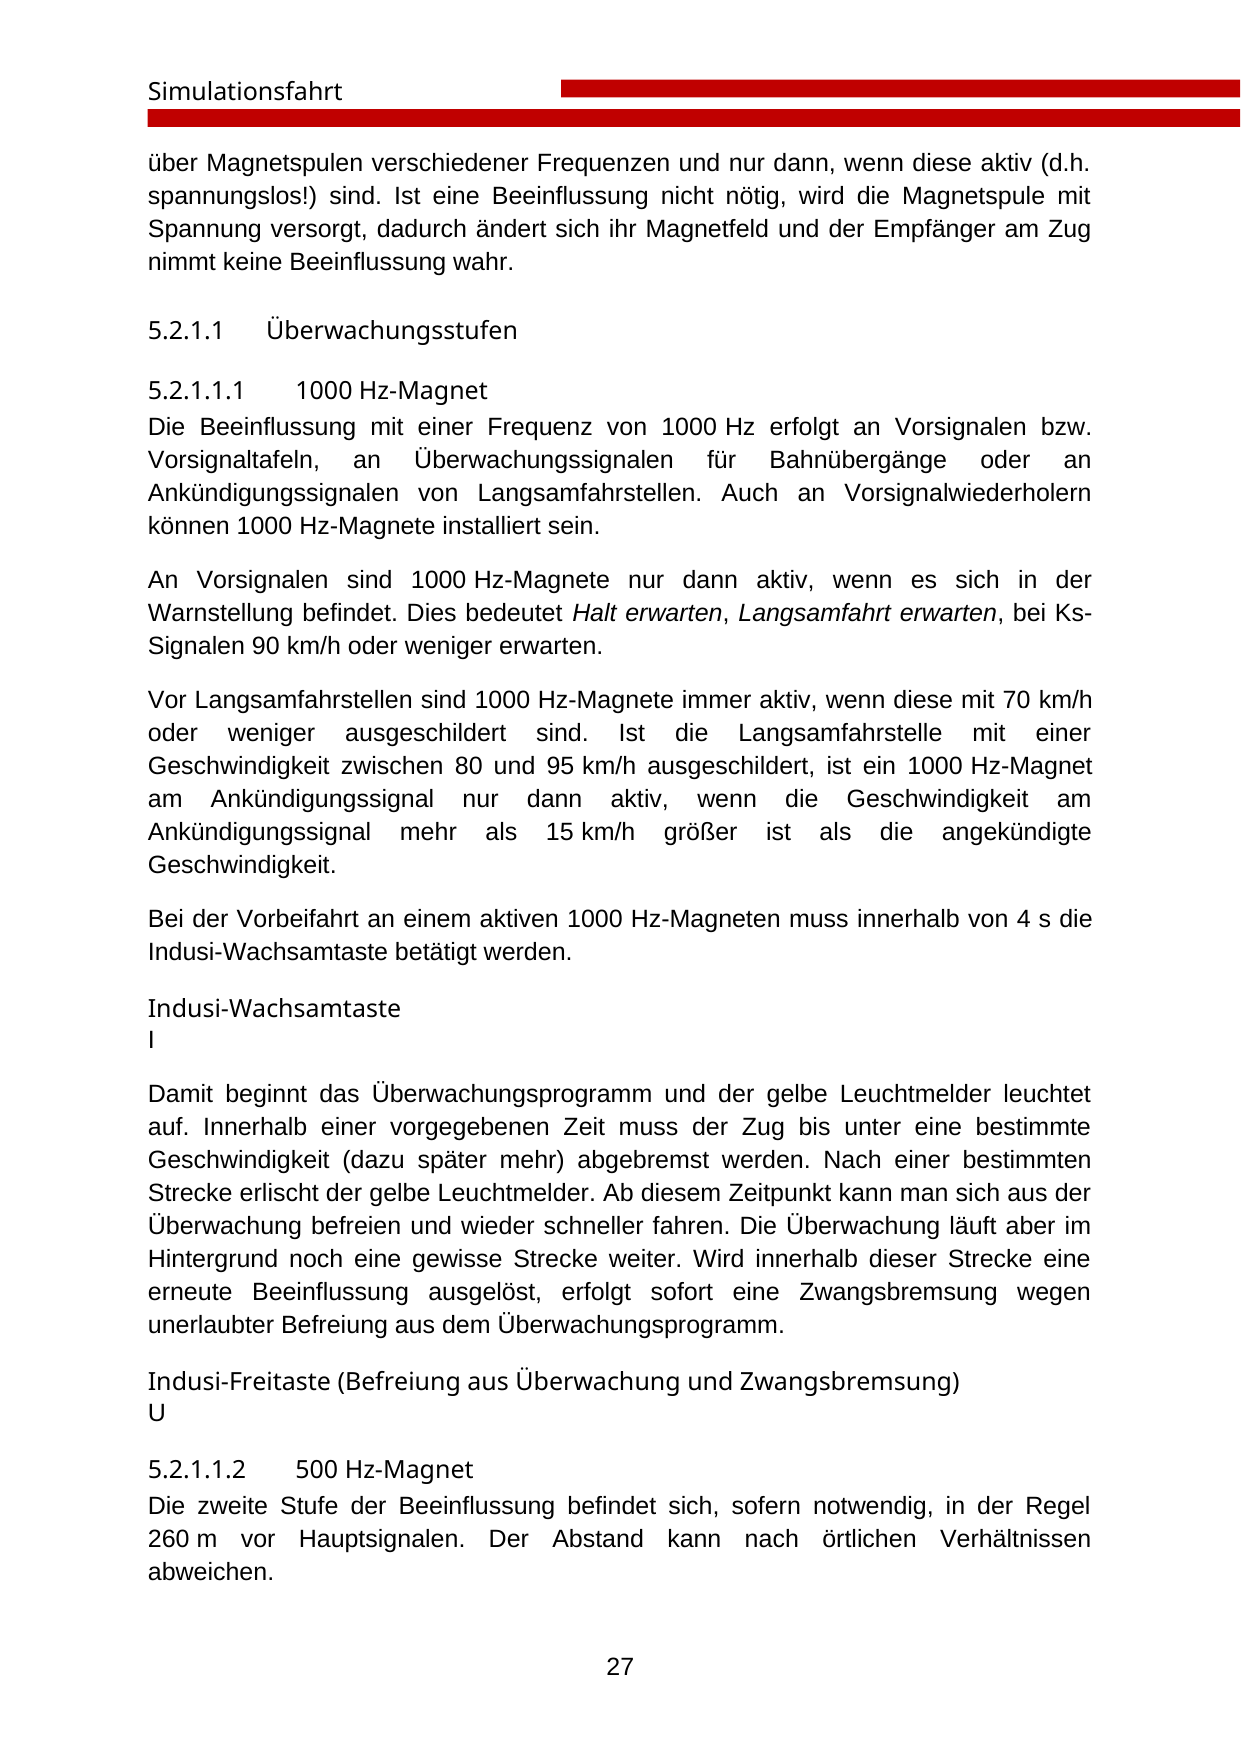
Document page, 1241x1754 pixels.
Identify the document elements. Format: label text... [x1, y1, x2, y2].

text I [148, 1025, 1093, 1054]
text U [148, 1398, 1093, 1427]
subtitle 1000 Hz-Magnet [148, 373, 1093, 407]
text Vor Langsamfahrstellen sind 1000 Hz-Magnete immer aktiv, wenn diese mit 70 km/h oder weniger ausgeschildert sind. Ist die Langsamfahrstelle mit einer Geschwindigkeit zwischen 80 und 95 km/h ausgeschildert, ist ein 1000 Hz-Magnet am Ankündigungssignal nur dann aktiv, wenn die Geschwindigkeit am Ankündigungssignal mehr als 15 km/h größer ist als die angekündigte Geschwindigkeit. [148, 685, 1093, 879]
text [148, 148, 1093, 275]
text An Vorsignalen sind 1000 Hz-Magnete nur dann aktiv, wenn es sich in der Warnstellung befindet. Dies bedeutet Halt erwarten, Langsamfahrt erwarten, bei Ks-Signalen 90 km/h oder weniger erwarten. [148, 565, 1093, 660]
text Damit beginnt das Überwachungsprogramm und der gelbe Leuchtmelder leuchtet auf. Innerhalb einer vorgegebenen Zeit muss der Zug bis unter eine bestimmte Geschwindigkeit (dazu später mehr) abgebremst werden. Nach einer bestimmten Strecke erlischt der gelbe Leuchtmelder. Ab diesem Zeitpunkt kann man sich aus der Überwachung befreien und wieder schneller fahren. Die Überwachung läuft aber im Hintergrund noch eine gewisse Strecke weiter. Wird innerhalb dieser Strecke eine erneute Beeinflussung ausgelöst, erfolgt sofort eine Zwangsbremsung wegen unerlaubter Befreiung aus dem Überwachungsprogramm. [148, 1079, 1093, 1339]
text Die Beeinflussung mit einer Frequenz von 1000 Hz erfolgt an Vorsignalen bzw. Vorsignaltafeln, an Überwachungssignalen für Bahnübergänge oder an Ankündigungssignalen von Langsamfahrstellen. Auch an Vorsignalwiederholern können 1000 Hz-Magnete installiert sein. [148, 412, 1093, 540]
subtitle Überwachungsstufen [148, 313, 1093, 347]
subtitle 500 Hz-Magnet [148, 1452, 1093, 1486]
text Indusi-Freitaste (Befreiung aus Überwachung und Zwangsbremsung) [148, 1364, 1093, 1398]
text Bei der Vorbeifahrt an einem aktiven 1000 Hz-Magneten muss innerhalb von 4 s die Indusi-Wachsamtaste betätigt werden. [148, 904, 1093, 966]
text Indusi-Wachsamtaste [148, 991, 1093, 1025]
text Die zweite Stufe der Beeinflussung befindet sich, sofern notwendig, in der Regel 260 m vor Hauptsignalen. Der Abstand kann nach örtlichen Verhältnissen abweichen. [148, 1491, 1093, 1586]
